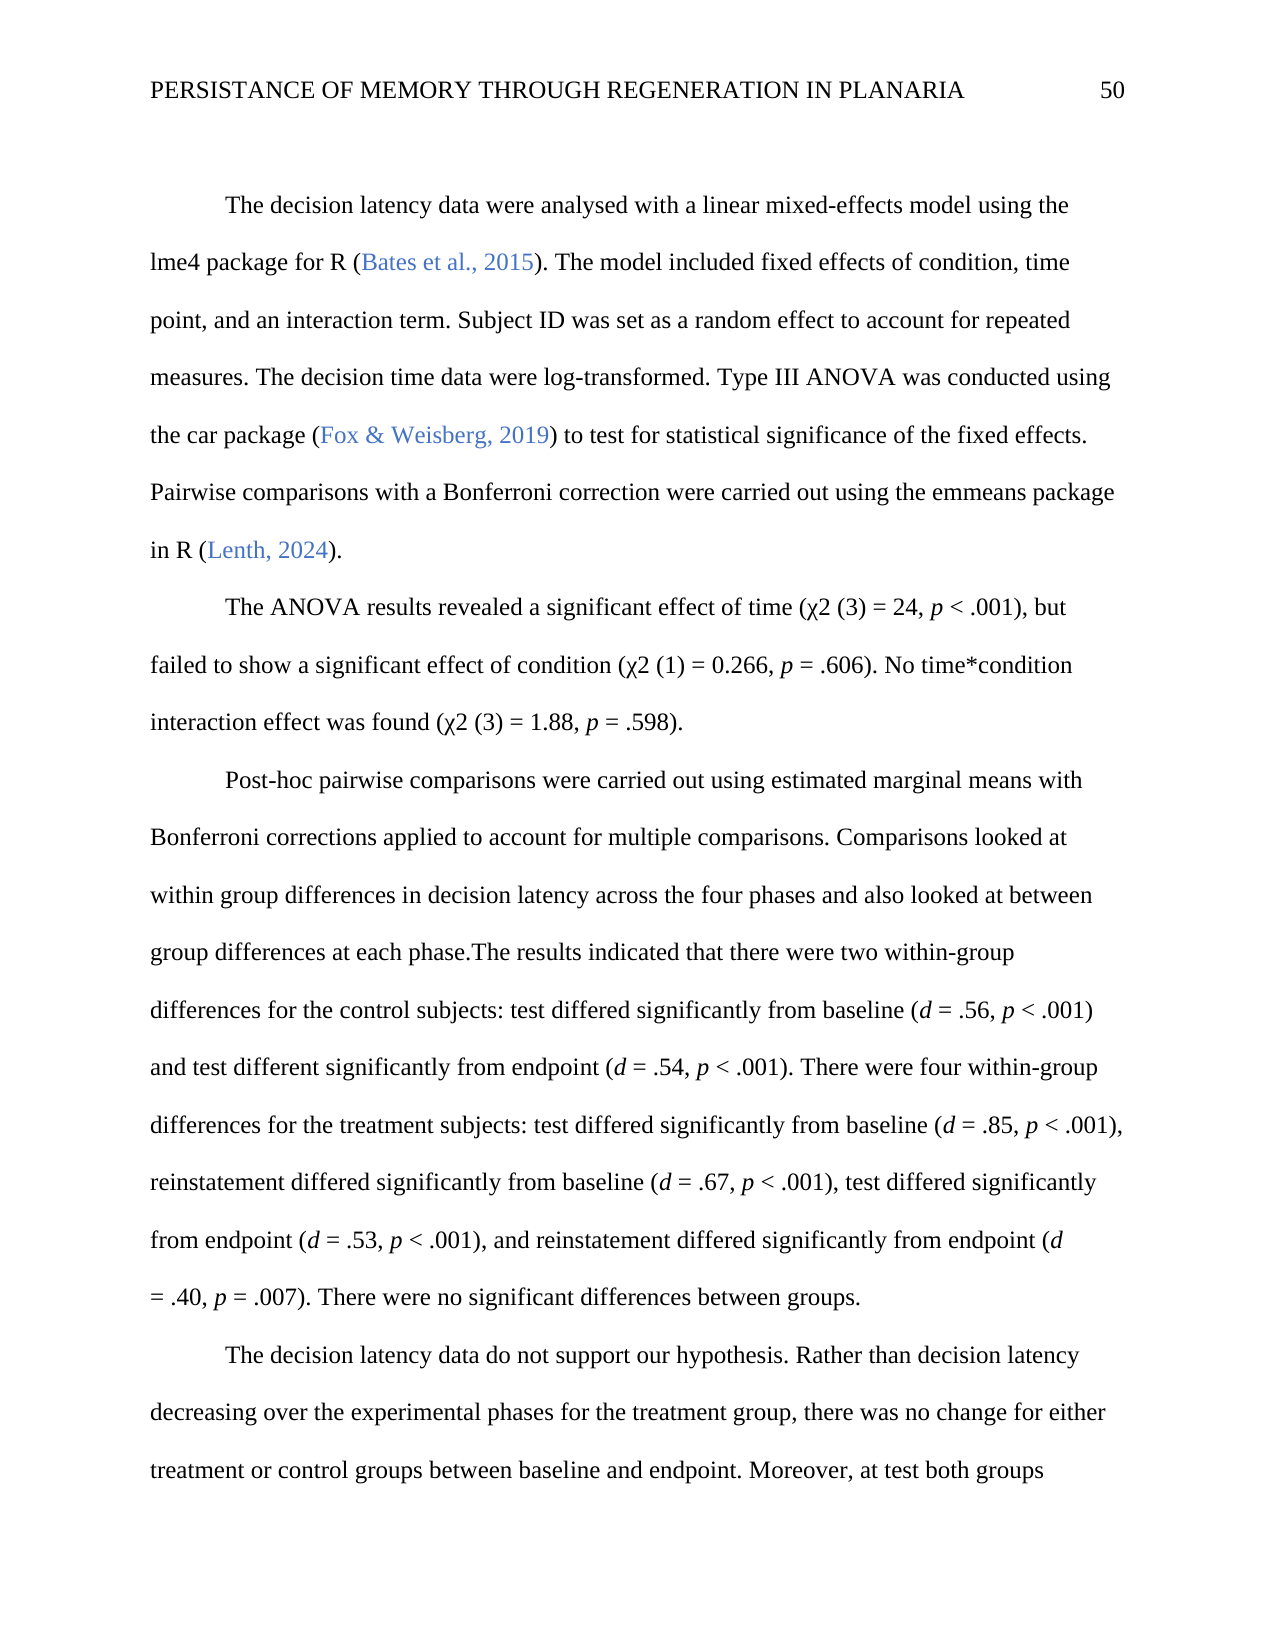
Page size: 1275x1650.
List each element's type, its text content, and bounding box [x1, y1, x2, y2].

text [150, 1340, 1125, 1484]
text The ANOVA results revealed a significant effect of time (χ2 (3) = 24, p < .001), but failed to show a significant effect of condition (χ2 (1) = 0.266, p = .606). No time*condition interaction effect was found (χ2 (3) = 1.88, p = .598). [150, 592, 1125, 736]
text Post-hoc pairwise comparisons were carried out using estimated marginal means with Bonferroni corrections applied to account for multiple comparisons. Comparisons looked at within group differences in decision latency across the four phases and also looked at between group differences at each phase.The results indicated that there were two within-group differences for the control subjects: test differed significantly from baseline (d = .56, p < .001) and test different significantly from endpoint (d = .54, p < .001). There were four within-group differences for the treatment subjects: test differed significantly from baseline (d = .85, p < .001), reinstatement differed significantly from baseline (d = .67, p < .001), test differed significantly from endpoint (d = .53, p < .001), and reinstatement differed significantly from endpoint (d = .40, p = .007). There were no significant differences between groups. [150, 765, 1125, 1311]
text The decision latency data were analysed with a linear mixed-effects model using the lme4 package for R (Bates et al., 2015). The model included fixed effects of condition, time point, and an interaction term. Subject ID was set as a random effect to account for repeated measures. The decision time data were log-transformed. Type III ANOVA was conducted using the car package (Fox & Weisberg, 2019) to test for statistical significance of the fixed effects. Pairwise comparisons with a Bonferroni correction were carried out using the emmeans package in R (Lenth, 2024). [150, 190, 1125, 564]
